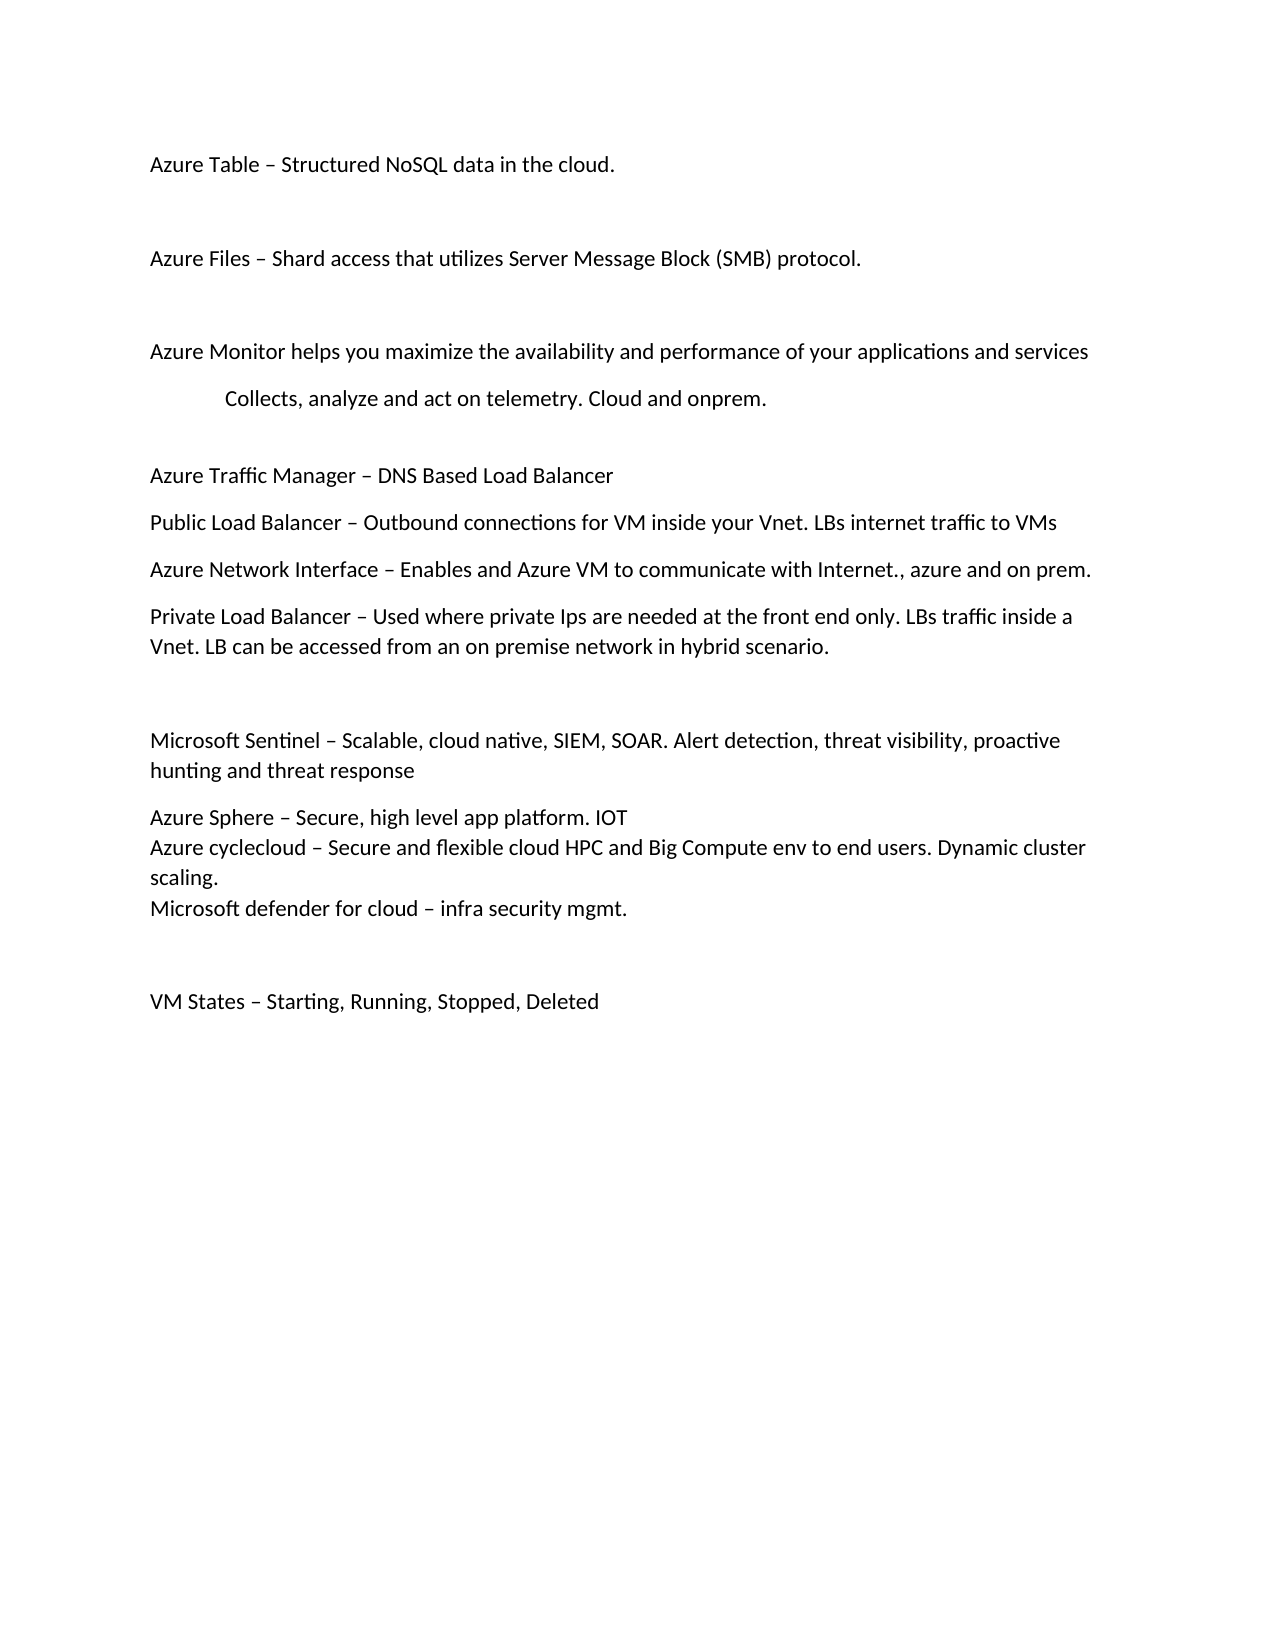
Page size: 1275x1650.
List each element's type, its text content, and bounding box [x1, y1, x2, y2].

text Azure Sphere – Secure, high level app platform. IOT Azure cyclecloud – Secure and flexible cloud HPC and Big Compute env to end users. Dynamic cluster scaling. Microsoft defender for cloud – infra security mgmt. [150, 803, 1125, 922]
text Azure Network Interface – Enables and Azure VM to communicate with Internet., azure and on prem. [150, 555, 1125, 583]
text VM States – Starting, Running, Stopped, Deleted [150, 987, 1125, 1016]
text Microsoft Sentinel – Scalable, cloud native, SIEM, SOAR. Alert detection, threat visibility, proactive hunting and threat response [150, 726, 1125, 784]
text Public Load Balancer – Outbound connections for VM inside your Vnet. LBs internet traffic to VMs [150, 508, 1125, 536]
text Private Load Balancer – Used where private Ips are needed at the front end only. LBs traffic inside a Vnet. LB can be accessed from an on premise network in hybrid scenario. [150, 602, 1125, 660]
text Azure Table – Structured NoSQL data in the cloud. [150, 150, 1125, 178]
text Collects, analyze and act on telemetry. Cloud and onprem. [150, 384, 1125, 443]
text Azure Monitor helps you maximize the availability and performance of your applications and services [150, 337, 1125, 366]
text Azure Traffic Manager – DNS Based Load Balancer [150, 461, 1125, 489]
text Azure Files – Shard access that utilizes Server Message Block (SMB) protocol. [150, 244, 1125, 272]
